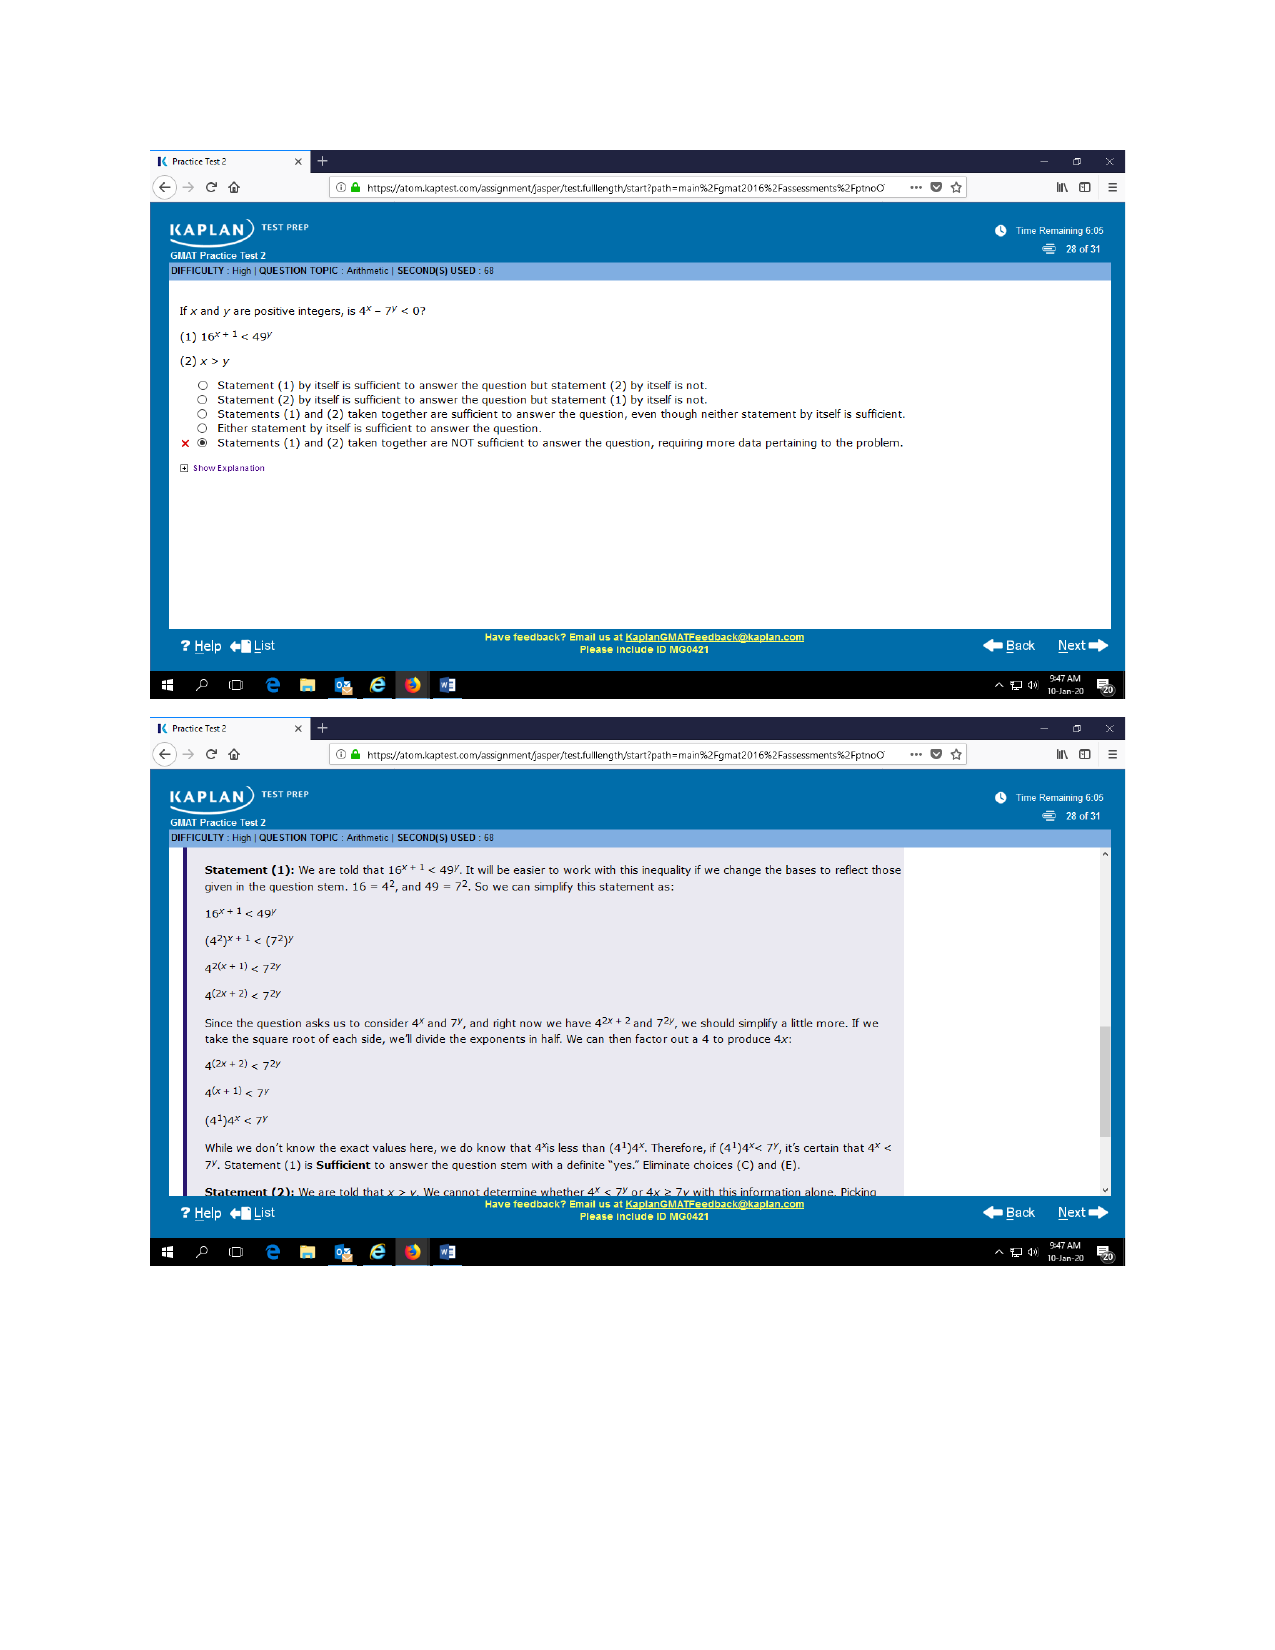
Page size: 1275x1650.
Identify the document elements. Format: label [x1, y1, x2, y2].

picture [150, 717, 1125, 1266]
picture [150, 150, 1125, 699]
